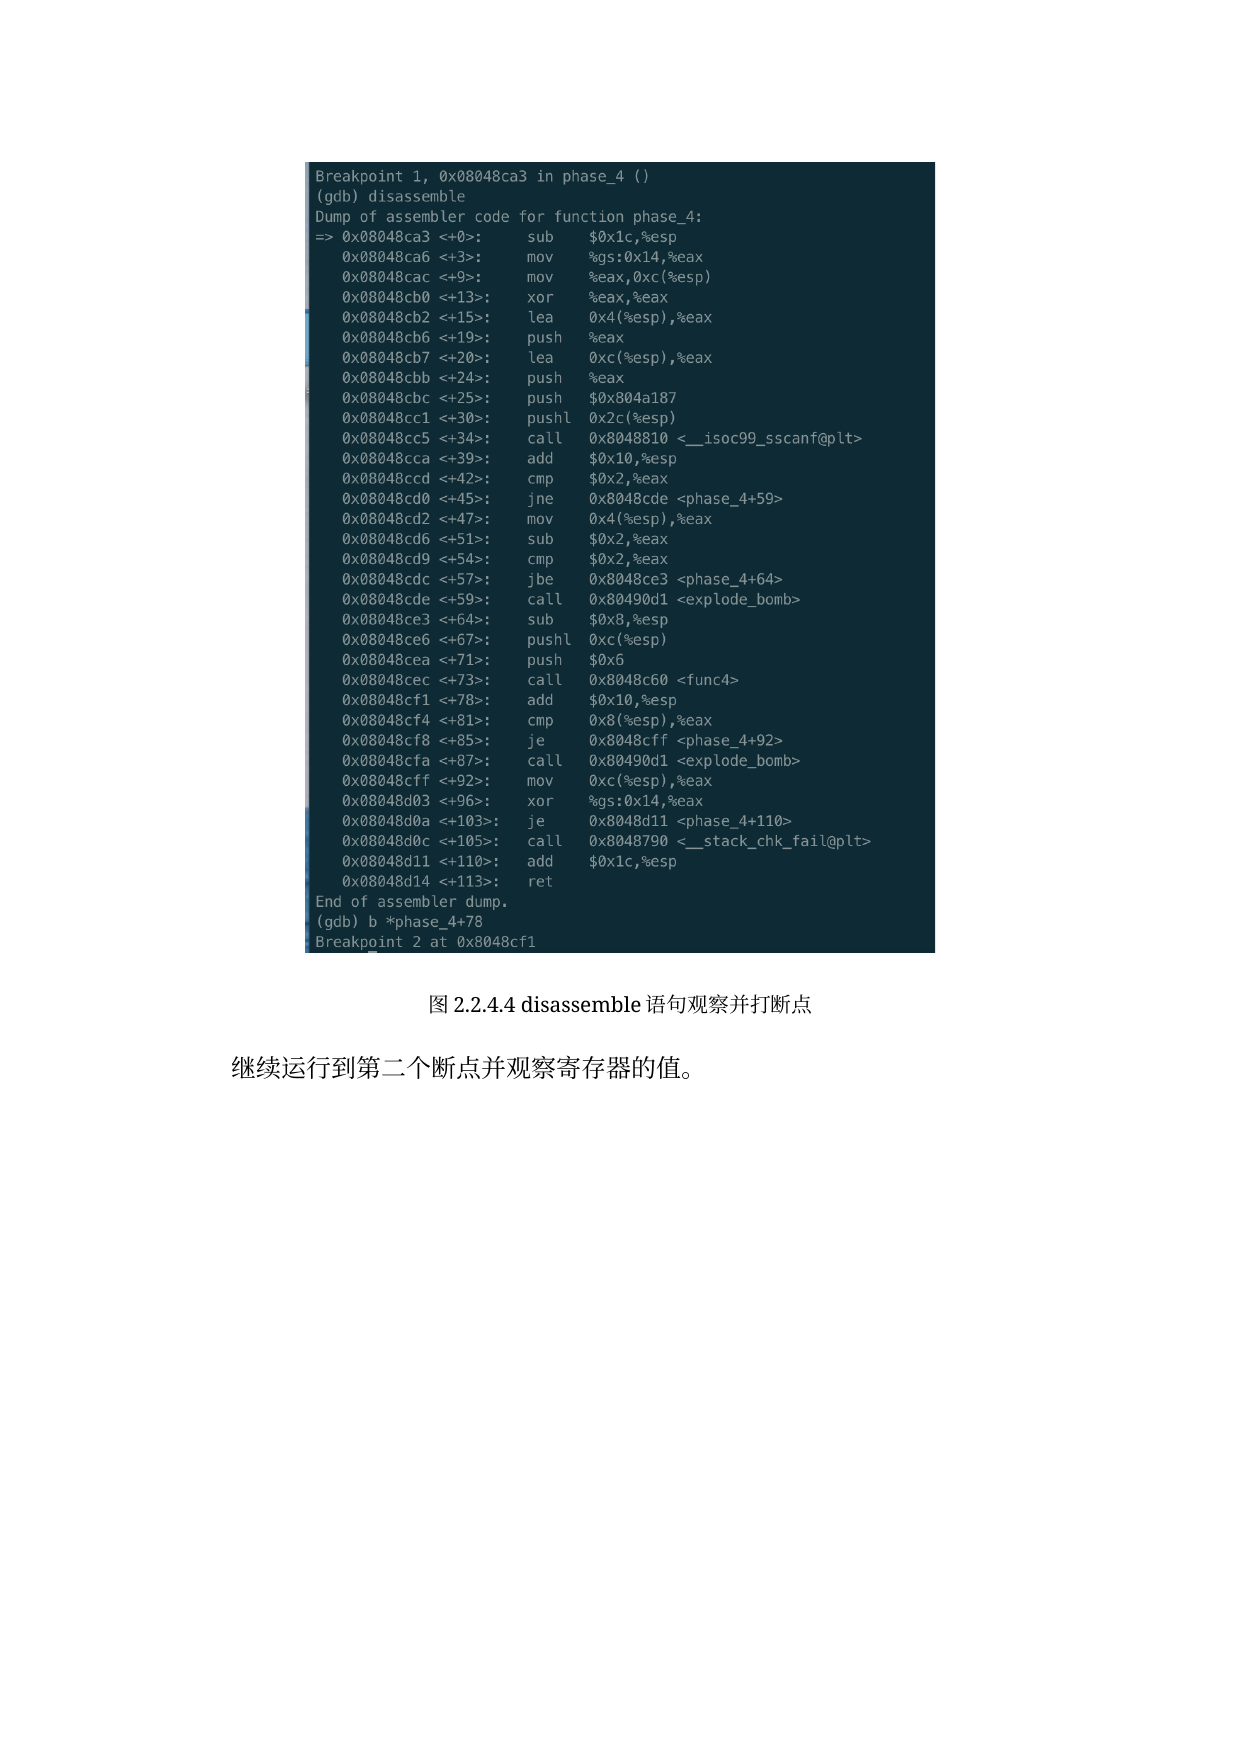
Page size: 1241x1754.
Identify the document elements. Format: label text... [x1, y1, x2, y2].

text 继续运行到第二个断点并观察寄存器的值。 [187, 1034, 1053, 1099]
picture [305, 162, 936, 953]
text 图2.2.4.4 disassemble语句观察并打断点 [187, 987, 1053, 1019]
